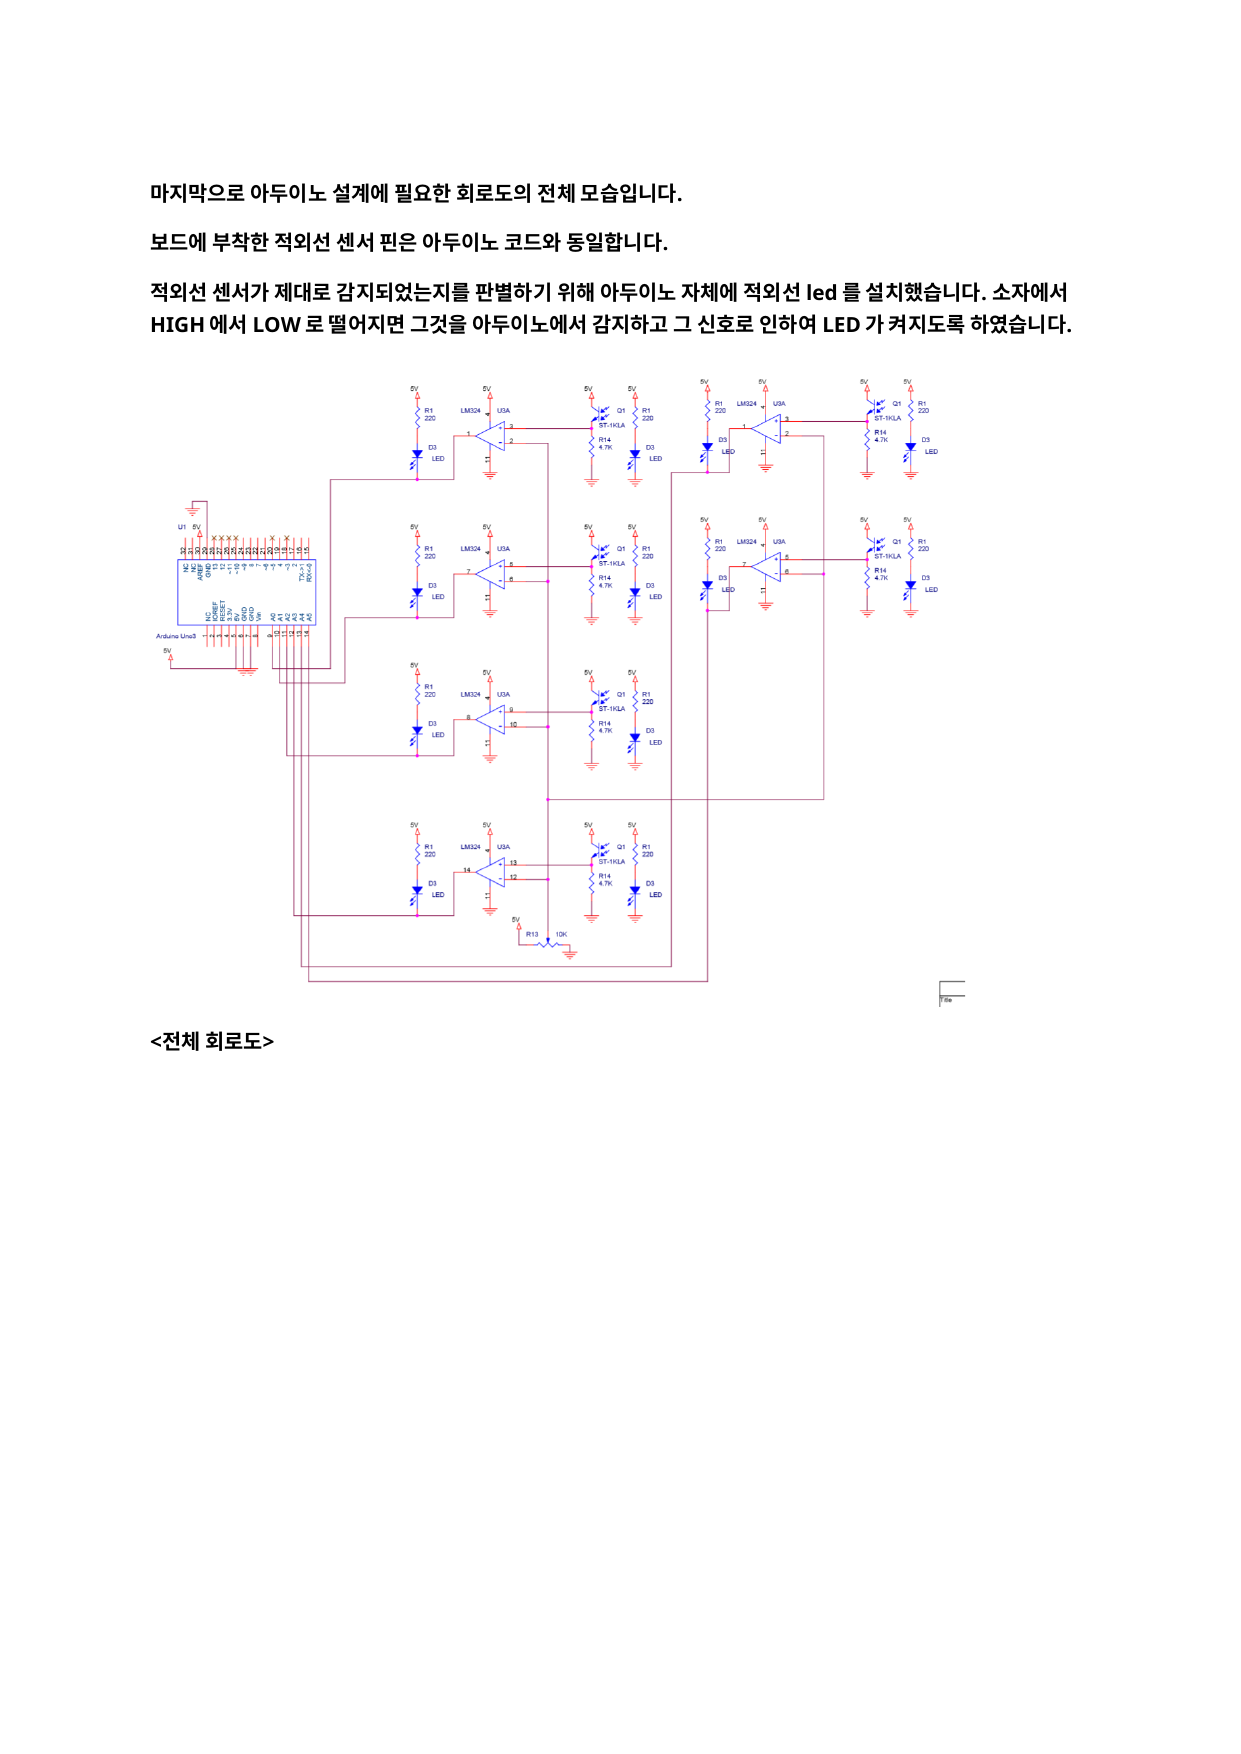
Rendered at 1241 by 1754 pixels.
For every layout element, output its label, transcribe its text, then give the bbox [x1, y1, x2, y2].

list <전체 회로도> [150, 1025, 1090, 1055]
list 보드에 부착한 적외선 센서 핀은 아두이노 코드와 동일합니다. [150, 227, 1090, 257]
list 마지막으로 아두이노 설계에 필요한 회로도의 전체 모습입니다. [150, 177, 1090, 207]
list 적외선 센서가 제대로 감지되었는지를 판별하기 위해 아두이노 자체에 적외선 led를 설치했습니다. 소자에서 HIGH에서 LOW로 떨어지면 그것을 아두이노에서 감지하고 그 신호로 인하여 LED가 켜지도록 하였습니다. [150, 276, 1090, 339]
picture [150, 358, 966, 1007]
